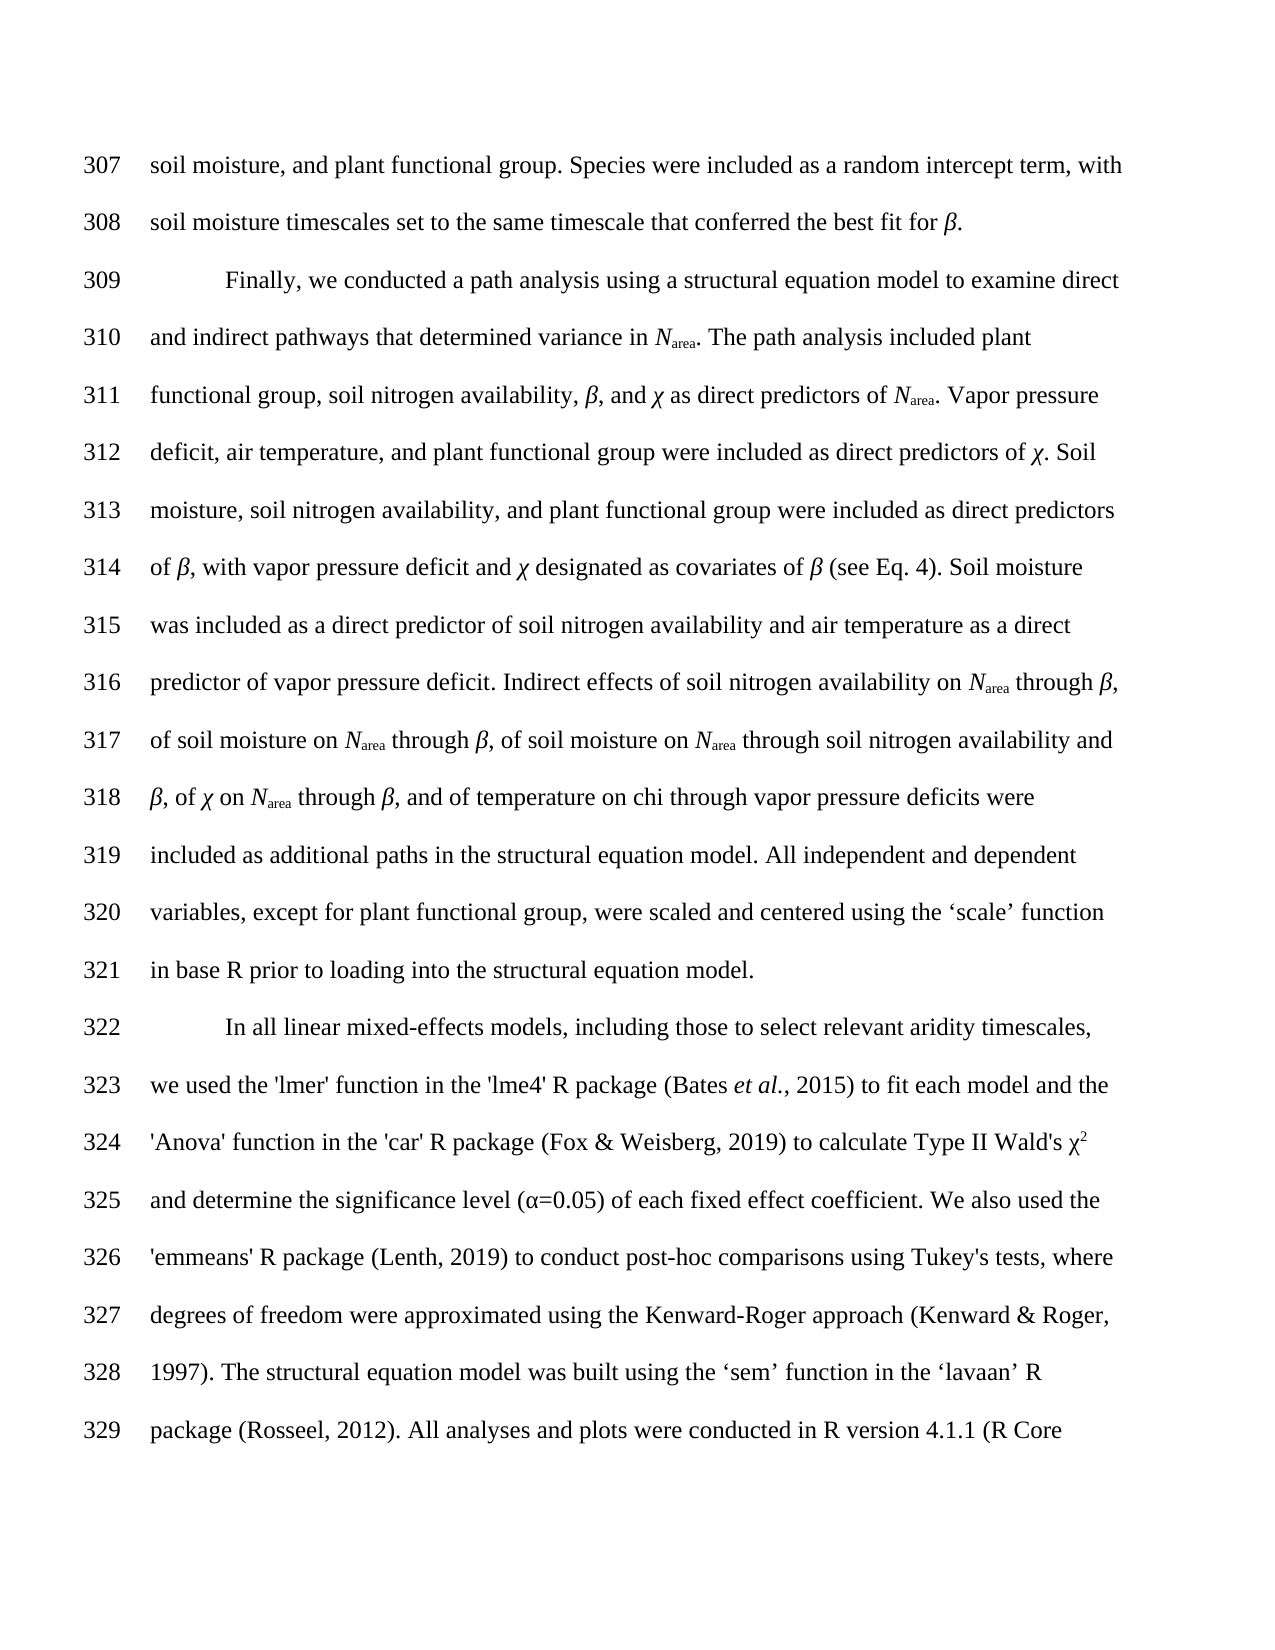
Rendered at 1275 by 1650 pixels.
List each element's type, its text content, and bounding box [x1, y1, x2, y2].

text Finally, we conducted a path analysis using a structural equation model to examine direct and indirect pathways that determined variance in Narea. The path analysis included plant functional group, soil nitrogen availability, β, and χ as direct predictors of Narea. Vapor pressure deficit, air temperature, and plant functional group were included as direct predictors of χ. Soil moisture, soil nitrogen availability, and plant functional group were included as direct predictors of β, with vapor pressure deficit and χ designated as covariates of β (see Eq. 4). Soil moisture was included as a direct predictor of soil nitrogen availability and air temperature as a direct predictor of vapor pressure deficit. Indirect effects of soil nitrogen availability on Narea through β, of soil moisture on Narea through β, of soil moisture on Narea through soil nitrogen availability and β, of χ on Narea through β, and of temperature on chi through vapor pressure deficits were included as additional paths in the structural equation model. All independent and dependent variables, except for plant functional group, were scaled and centered using the ‘scale’ function in base R prior to loading into the structural equation model. [150, 265, 1125, 984]
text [150, 150, 1125, 236]
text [150, 1012, 1125, 1444]
